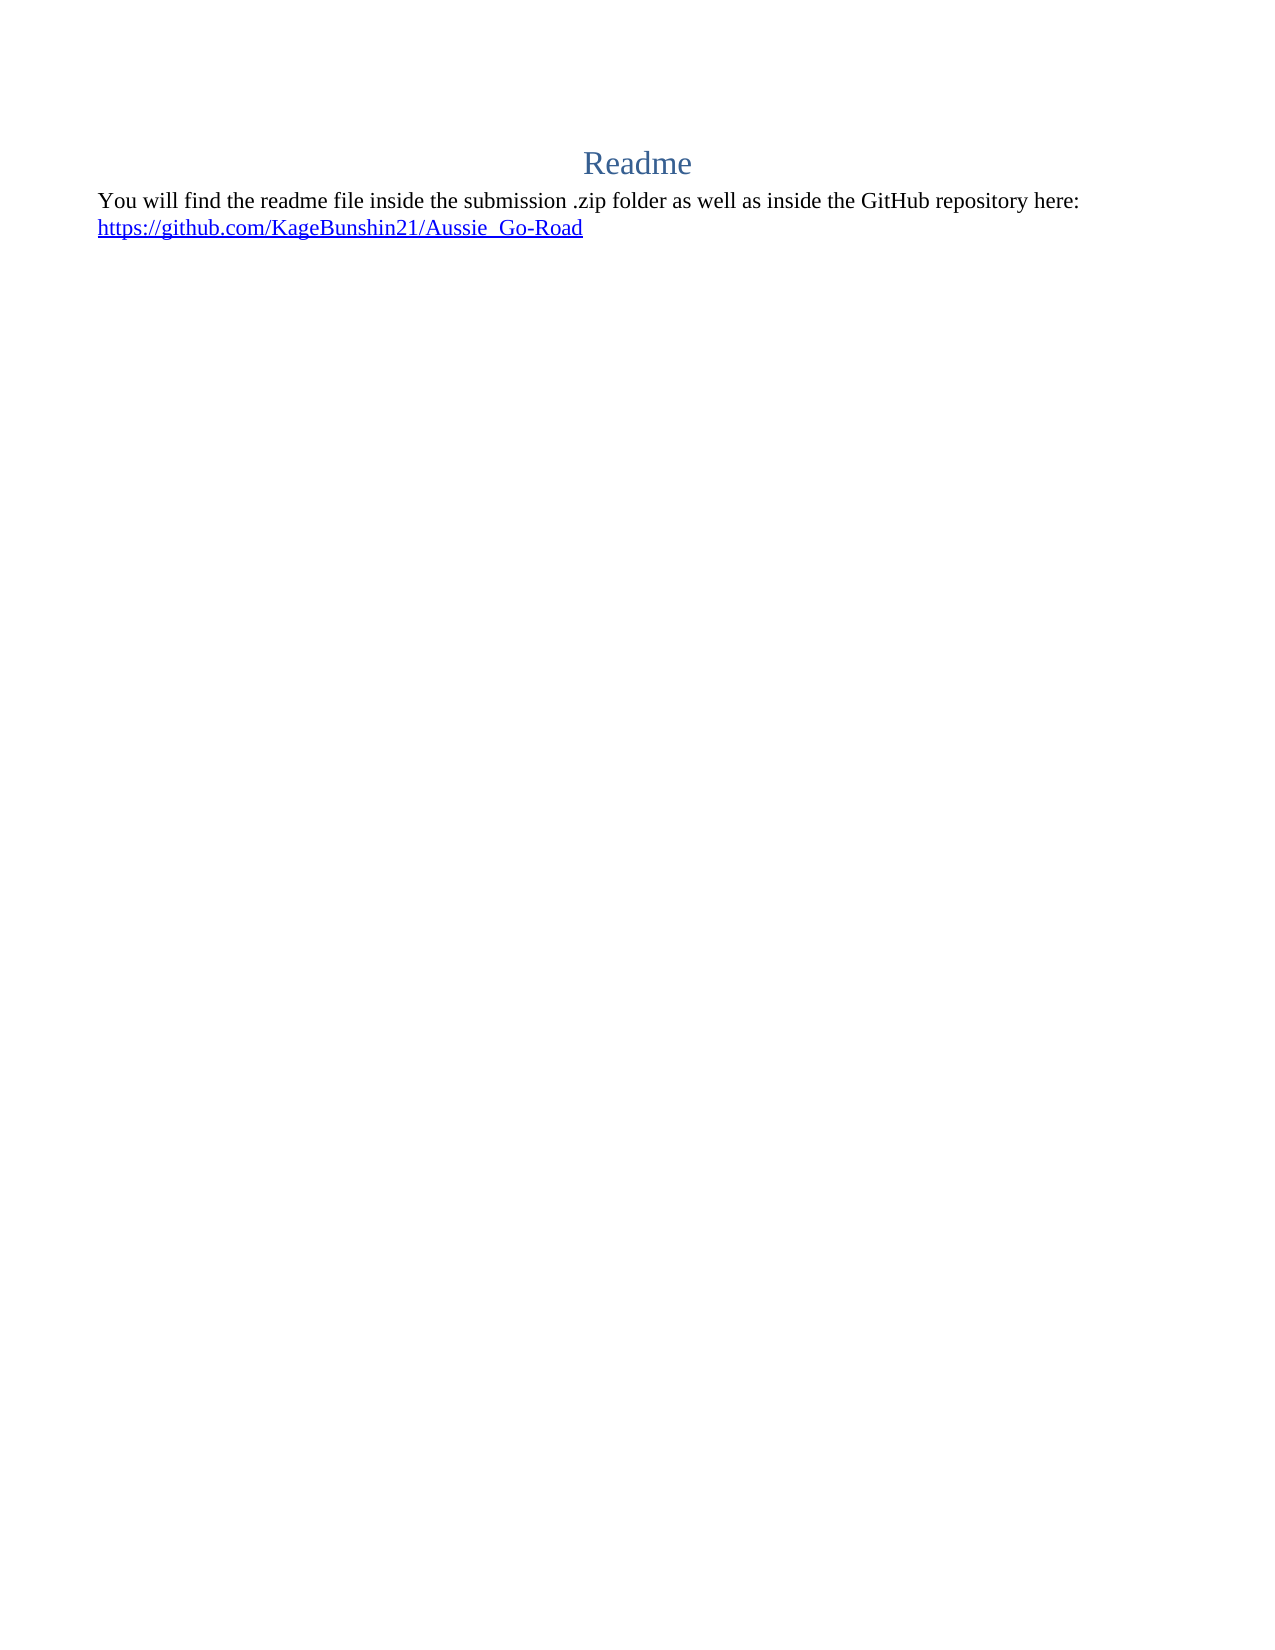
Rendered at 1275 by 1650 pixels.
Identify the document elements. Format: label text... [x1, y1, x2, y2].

subtitle Readme [97, 143, 1177, 181]
text You will find the readme file inside the submission .zip folder as well as inside the GitHub repository here: https://github.com/KageBunshin21/Aussie_Go-Road [97, 187, 1177, 240]
